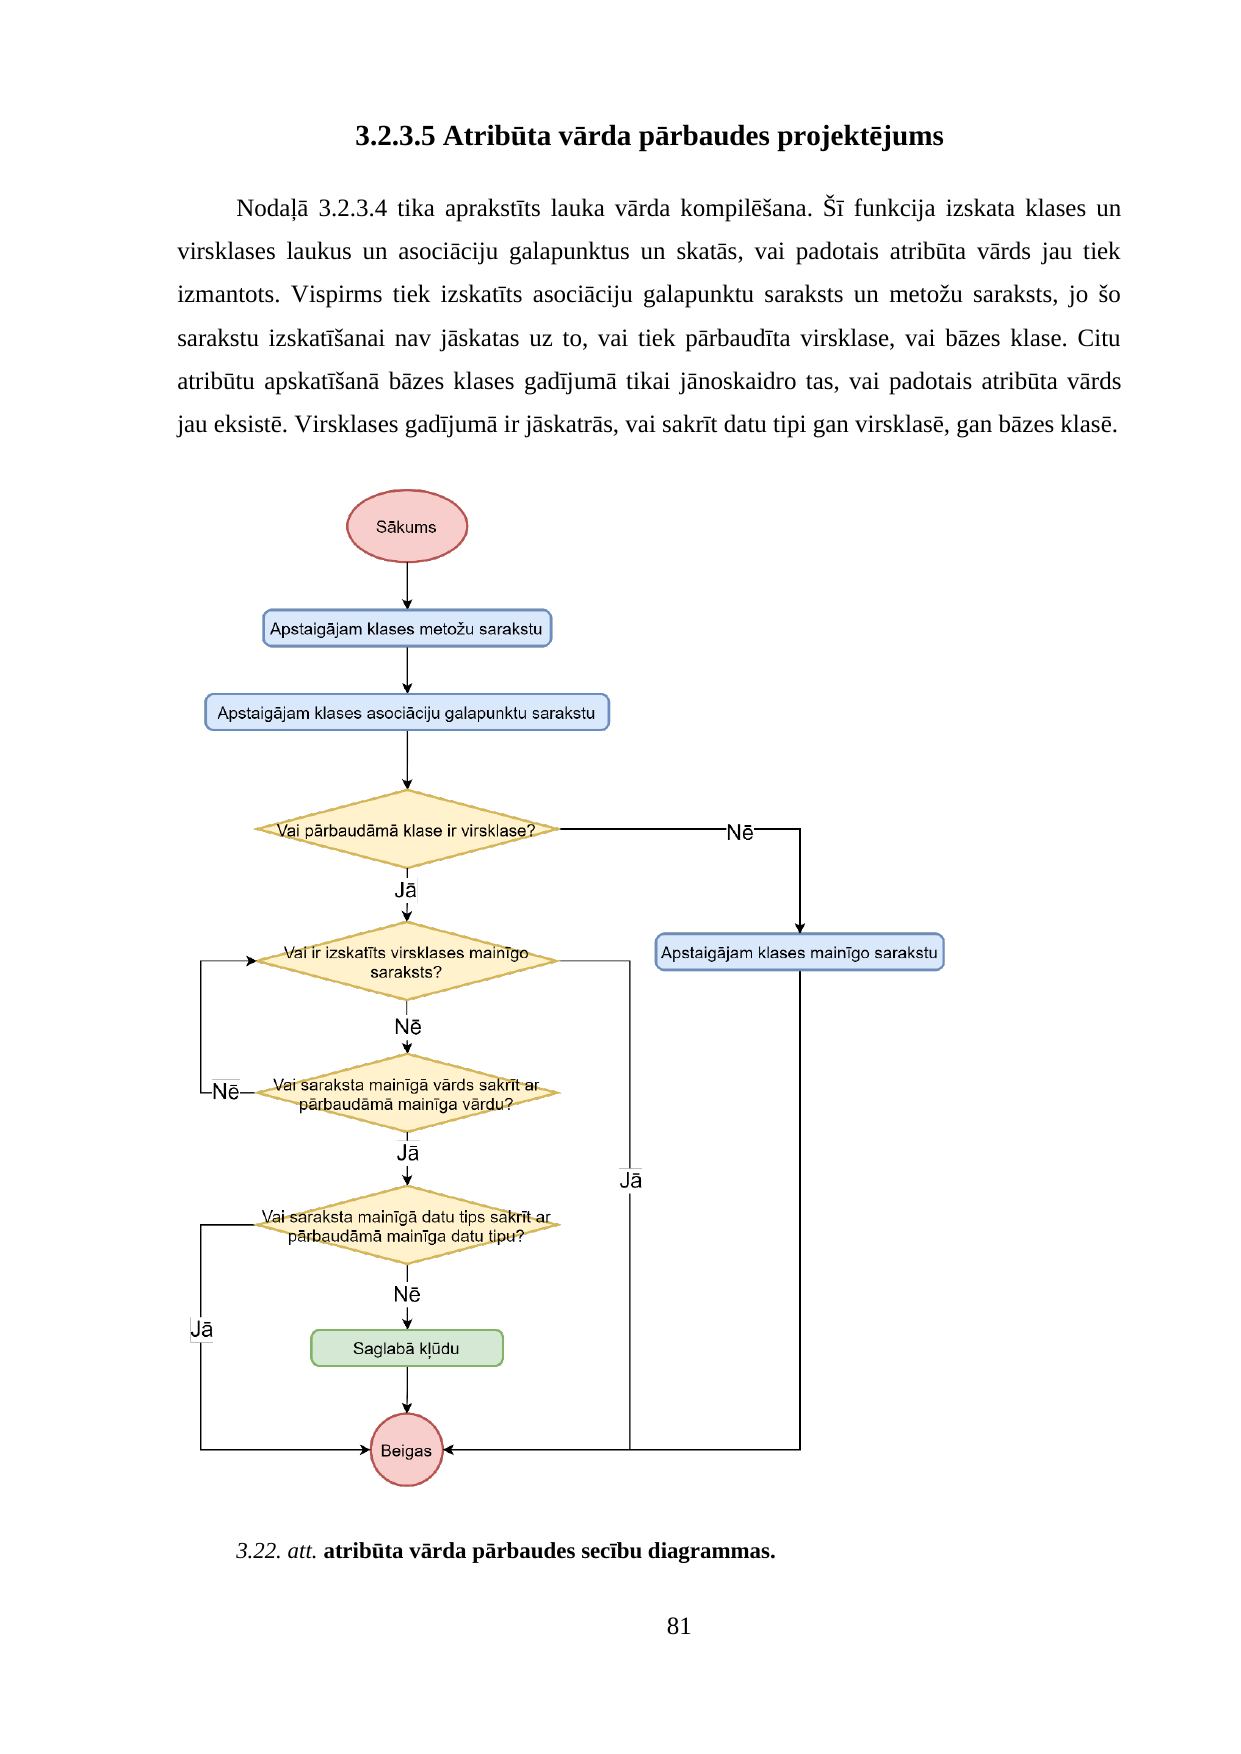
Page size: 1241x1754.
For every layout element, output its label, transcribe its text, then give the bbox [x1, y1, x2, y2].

subtitle 3.2.3.5 Atribūta vārda pārbaudes projektējums [177, 118, 1122, 152]
picture [177, 477, 956, 1498]
text Nodaļā 3.2.3.4 tika aprakstīts lauka vārda kompilēšana. Šī funkcija izskata klases un virsklases laukus un asociāciju galapunktus un skatās, vai padotais atribūta vārds jau tiek izmantots. Vispirms tiek izskatīts asociāciju galapunktu saraksts un metožu saraksts, jo šo sarakstu izskatīšanai nav jāskatas uz to, vai tiek pārbaudīta virsklase, vai bāzes klase. Citu atribūtu apskatīšanā bāzes klases gadījumā tikai jānoskaidro tas, vai padotais atribūta vārds jau eksistē. Virsklases gadījumā ir jāskatrās, vai sakrīt datu tipi gan virsklasē, gan bāzes klasē. [177, 193, 1122, 438]
text 3.22. att. atribūta vārda pārbaudes secību diagrammas. [177, 1537, 1122, 1563]
